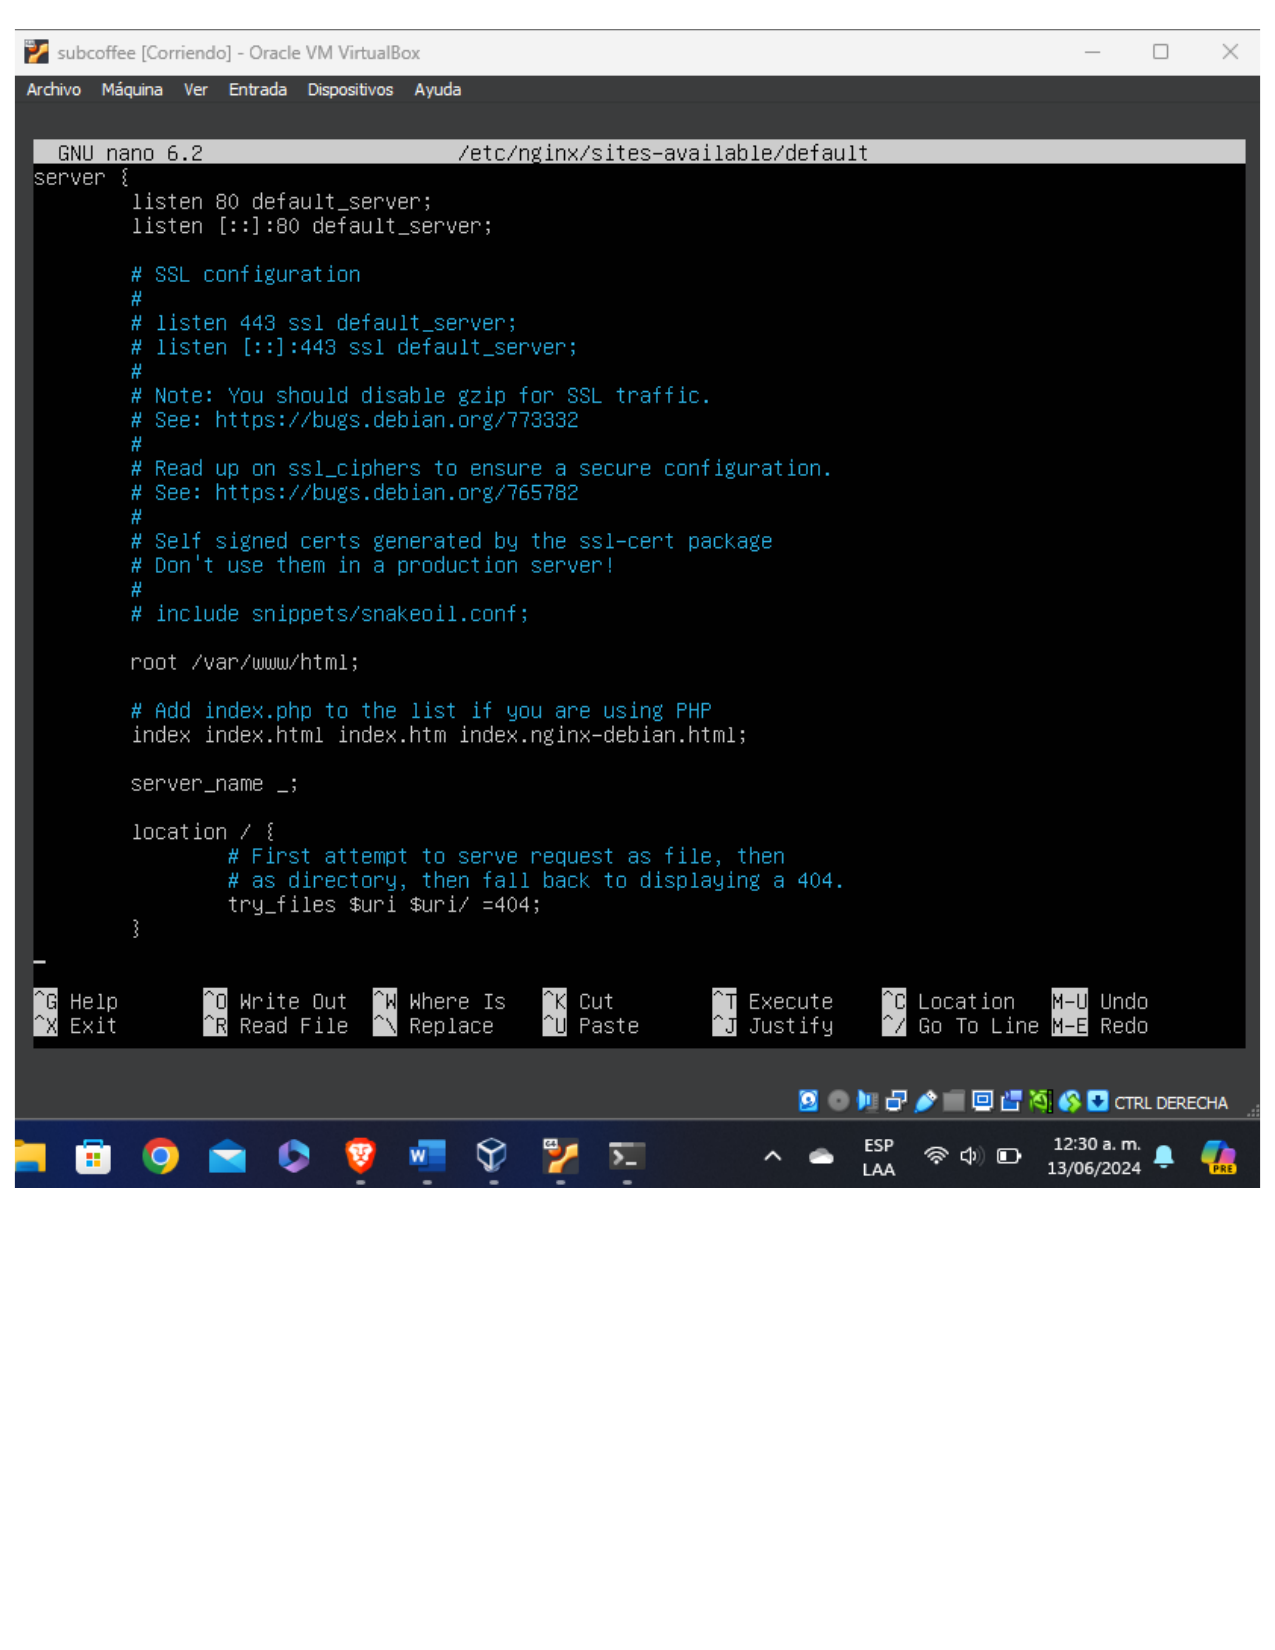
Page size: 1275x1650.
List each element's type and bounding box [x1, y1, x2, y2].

picture [14, 29, 1261, 1188]
